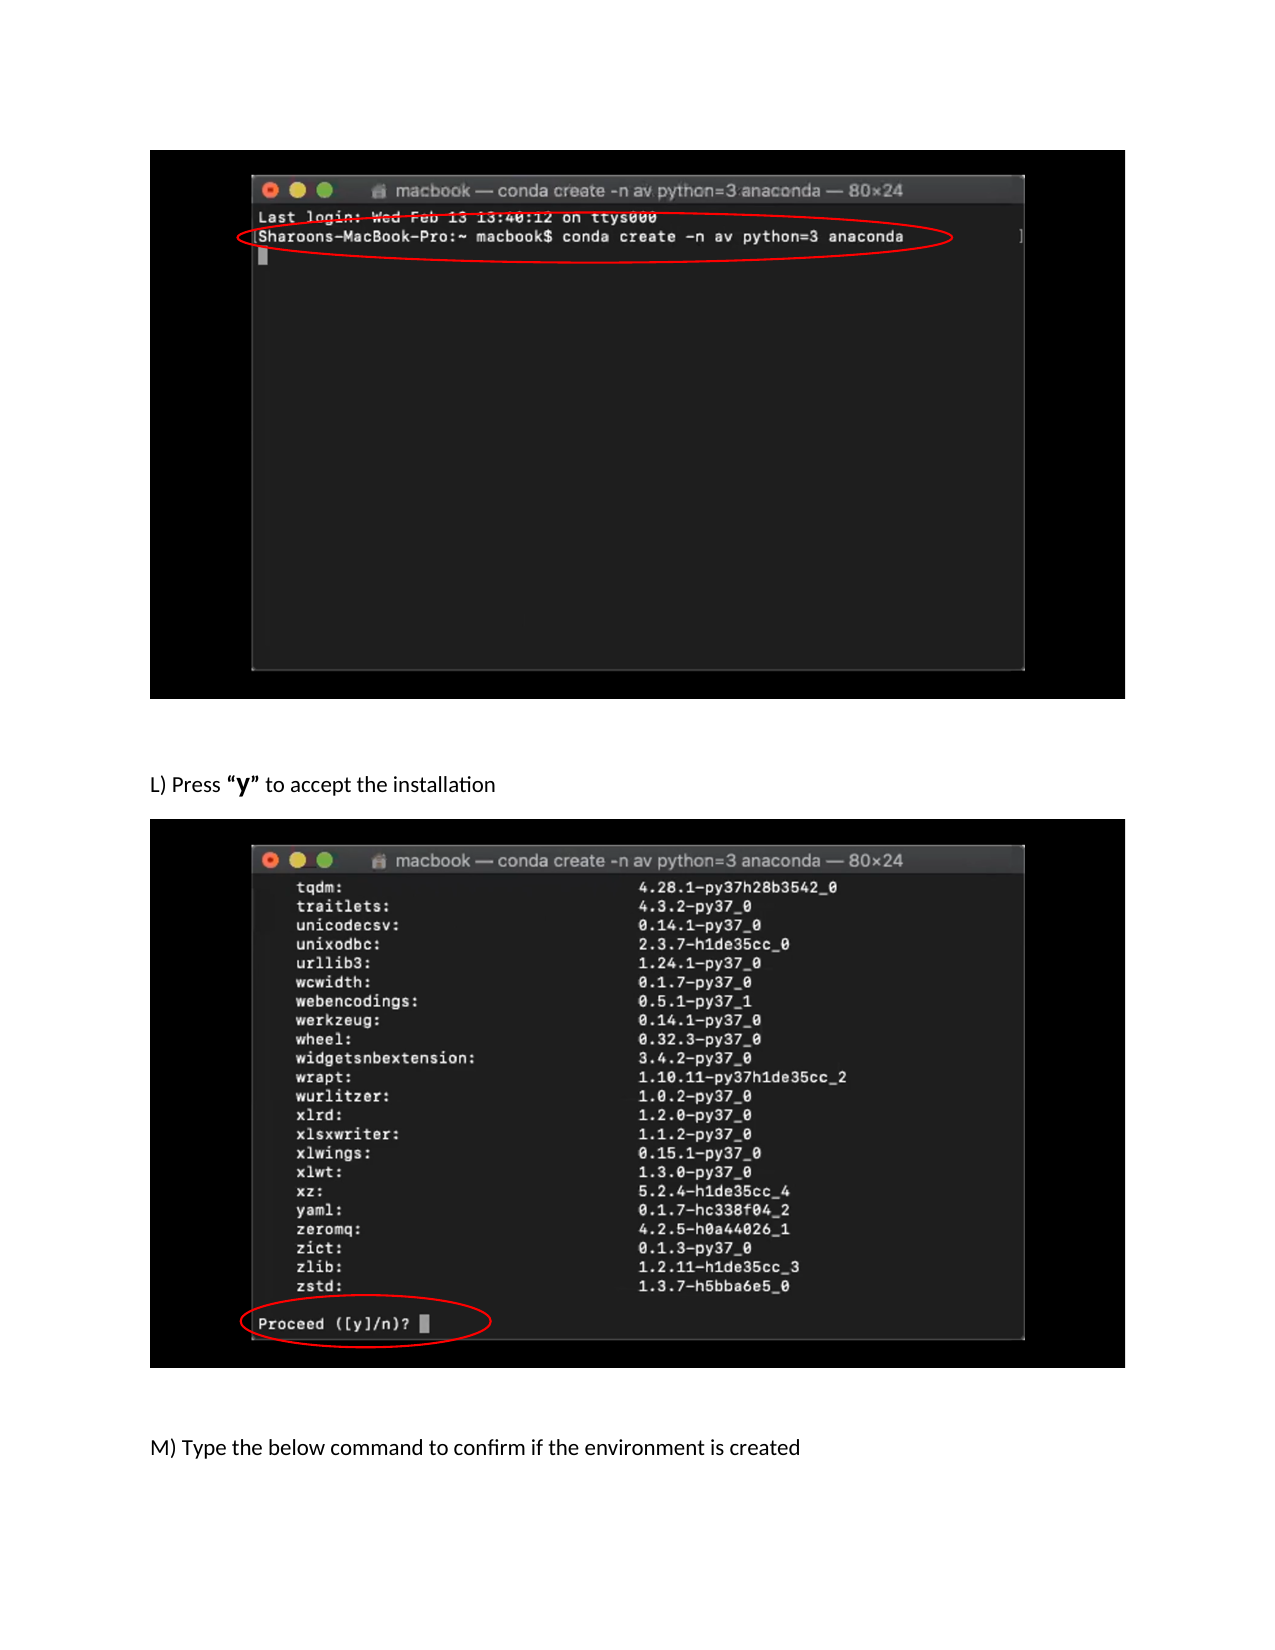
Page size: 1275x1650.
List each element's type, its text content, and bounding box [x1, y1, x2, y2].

text L) Press “y” to accept the installation [150, 764, 1125, 800]
picture [150, 150, 1125, 699]
picture [150, 819, 1125, 1368]
text M) Type the below command to confirm if the environment is created [150, 1433, 1125, 1461]
